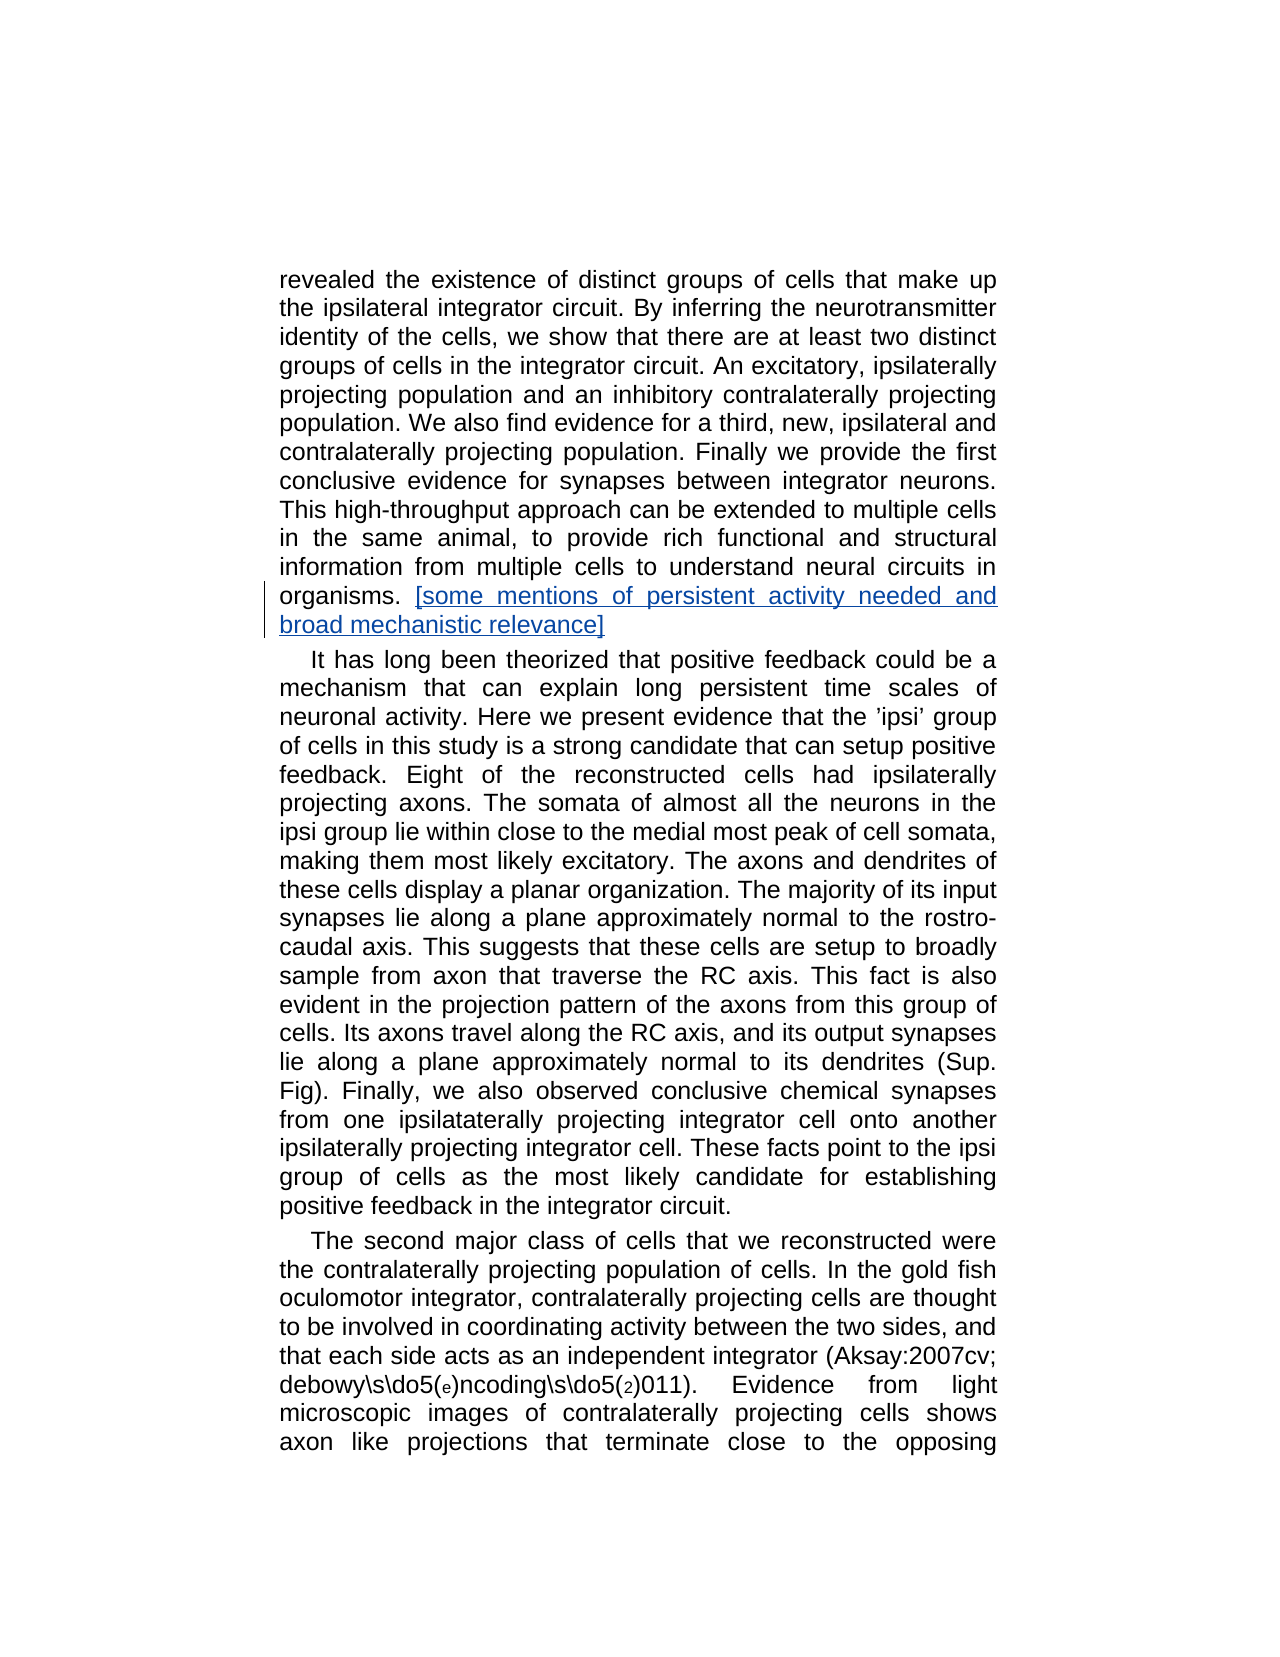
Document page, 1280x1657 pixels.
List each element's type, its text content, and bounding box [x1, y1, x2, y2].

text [279, 264, 998, 638]
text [279, 1226, 998, 1456]
text It has long been theorized that positive feedback could be a mechanism that can explain long persistent time scales of neuronal activity. Here we present evidence that the ’ipsi’ group of cells in this study is a strong candidate that can setup positive feedback. Eight of the reconstructed cells had ipsilaterally projecting axons. The somata of almost all the neurons in the ipsi group lie within close to the medial most peak of cell somata, making them most likely excitatory. The axons and dendrites of these cells display a planar organization. The majority of its input synapses lie along a plane approximately normal to the rostro-caudal axis. This suggests that these cells are setup to broadly sample from axon that traverse the RC axis. This fact is also evident in the projection pattern of the axons from this group of cells. Its axons travel along the RC axis, and its output synapses lie along a plane approximately normal to its dendrites (Sup. Fig). Finally, we also observed conclusive chemical synapses from one ipsilataterally projecting integrator cell onto another ipsilaterally projecting integrator cell. These facts point to the ipsi group of cells as the most likely candidate for establishing positive feedback in the integrator circuit. [279, 644, 998, 1219]
